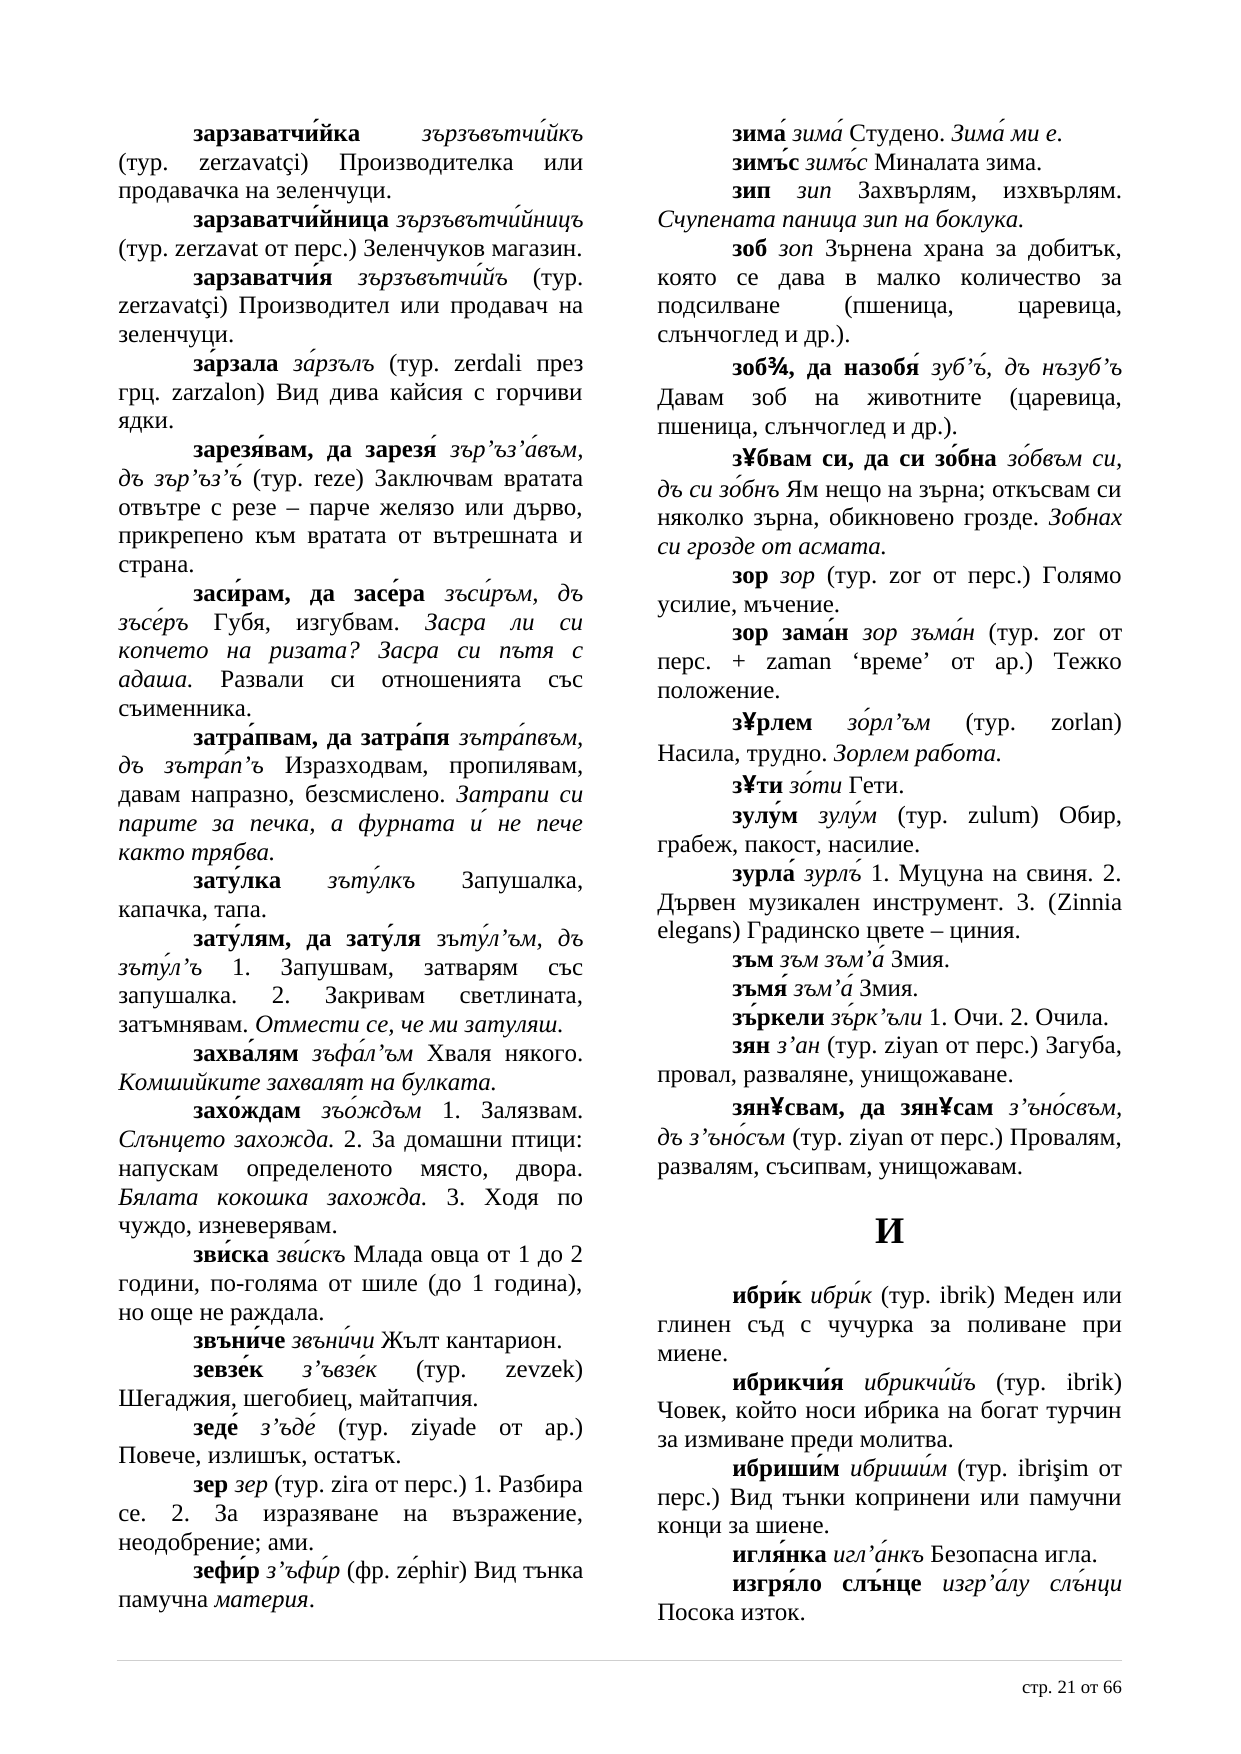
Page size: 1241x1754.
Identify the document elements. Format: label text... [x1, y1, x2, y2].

subtitle И [657, 1208, 1122, 1252]
text зеде́ з’ъде́ (тур. ziyade от ар.) Повече, излишък, остатък. [118, 1412, 583, 1469]
text зарзаватчи́я зързъвътчи́йъ (тур. zerzavatçi) Производител или продавач на зеленчуци. [118, 262, 583, 348]
text зоб зоп Зърнена храна за добитък, която се дава в малко количество за подсилване (пшеница, царевица, слънчоглед и др.). [657, 233, 1122, 348]
text зви́ска зви́скъ Млада овца от 1 до 2 години, по-голяма от шиле (до 1 година), но още не раждала. [118, 1239, 583, 1326]
text зор зама́н зор зъма́н (тур. zor от перс. + zaman ‘време’ от ар.) Тежко положение. [657, 617, 1122, 704]
text з¥ти зо́ти Гети. [657, 767, 1122, 801]
text изгря́ло слъ́нце изгр’а́лу слъ́нци Посока изток. [657, 1568, 1122, 1625]
text захо́ждам зъо́ждъм 1. Залязвам. Слънцето захожда. 2. За домашни птици: напускам определеното място, двора. Бялата кокошка захожда. 3. Ходя по чуждо, изневерявам. [118, 1096, 583, 1239]
text зарзаватчи́йница зързъвътчи́йницъ (тур. zerzavat от перс.) Зеленчуков магазин. [118, 204, 583, 262]
text ибрикчи́я ибрикчи́йъ (тур. ibrik) Човек, който носи ибрика на богат турчин за измиване преди молитва. [657, 1367, 1122, 1453]
text зевзе́к з’ъвзе́к (тур. zevzek) Шегаджия, шегобиец, майтапчия. [118, 1354, 583, 1412]
text звъни́че звъни́чи Жълт кантарион. [118, 1326, 583, 1354]
text зъ́ркели зъ́рк’ъли 1. Очи. 2. Очила. [657, 1002, 1122, 1031]
text зату́лка зъту́лкъ Запушалка, капачка, тапа. [118, 866, 583, 923]
text зъмя́ зъм’а́ Змия. [657, 973, 1122, 1002]
text зип зип Захвърлям, изхвърлям. Счупената паница зип на боклука. [657, 176, 1122, 233]
text зату́лям, да зату́ля зъту́л’ъм, дъ зъту́л’ъ 1. Запушвам, затварям със запушалка. 2. Закривам светлината, затъмнявам. Отмести се, че ми затуляш. [118, 923, 583, 1038]
text з¥рлeм зо́рл’ъм (тур. zorlan) Насила, трудно. Зорлем работа. [657, 704, 1122, 767]
text зурла́ зурлъ́ 1. Муцуна на свиня. 2. Дървен музикален инструмент. 3. (Zinnia elegans) Градинско цвете – циния. [657, 858, 1122, 944]
text за́рзала за́рзълъ (тур. zerdali през грц. zarzalon) Вид дива кайсия с горчиви ядки. [118, 348, 583, 434]
text зефи́р з’ъфи́р (фр. zе́phir) Вид тънка памучна материя. [118, 1556, 583, 1613]
text ибриши́м ибриши́м (тур. ibrişim от перс.) Вид тънки копринени или памучни конци за шиене. [657, 1453, 1122, 1539]
text зоб¾, да назобя́ зуб’ъ́, дъ нъзуб’ъ́ Давам зоб на животните (царевица, пшеница, слънчоглед и др.). [657, 348, 1122, 440]
text з¥бвам си, да си зо́бна зо́бвъм си, дъ си зо́бнъ Ям нещо на зърна; откъсвам си няколко зърна, обикновено грозде. Зобнах си грозде от асмата. [657, 440, 1122, 560]
text ибри́к ибри́к (тур. ibrik) Меден или глинен съд с чучурка за поливане при миене. [657, 1280, 1122, 1367]
text зер зер (тур. zira от перс.) 1. Разбира се. 2. За изразяване на възражение, неодобрение; ами. [118, 1469, 583, 1556]
text зулу́м зулу́м (тур. zulum) Обир, грабеж, пакост, насилие. [657, 801, 1122, 858]
text зарзаватчи́йка зързъвътчи́йкъ (тур. zerzavatçi) Производителка или продавачка на зеленчуци. [118, 118, 583, 204]
text зима́ зима́ Студено. Зима́ ми е. [657, 118, 1122, 147]
text зор зор (тур. zor от перс.) Голямо усилие, мъчение. [657, 560, 1122, 617]
text игля́нка игл’а́нкъ Безопасна игла. [657, 1539, 1122, 1568]
text захва́лям зъфа́л’ъм Хваля някого. Комшийките захвалят на булката. [118, 1038, 583, 1096]
text зъм зъм зъм’а́ Змия. [657, 944, 1122, 973]
text зимъ́с зимъ́с Миналата зима. [657, 147, 1122, 176]
text зян¥свам, да зян¥сам з’ъно́свъм, дъ з’ъно́съм (тур. ziyan от перс.) Провалям, развалям, съсипвам, унищожавам. [657, 1088, 1122, 1180]
text зян з’ан (тур. ziyan от перс.) Загуба, провал, разваляне, унищожаване. [657, 1031, 1122, 1088]
text затра́пвам, да затра́пя зътра́пвъм, дъ зътра́п’ъ Изразходвам, пропилявам, давам напразно, безсмислено. Затрапи си парите за печка, а фурната и́ не пече както трябва. [118, 722, 583, 866]
text заси́рам, да засе́ра зъси́ръм, дъ зъсе́ръ Губя, изгубвам. Засра ли си копчето на ризата? Засра си пътя с адаша. Развали си отношенията със съименника. [118, 578, 583, 722]
text зарезя́вам, да зарезя́ зър’ъз’а́въм, дъ зър’ъз’ъ́ (тур. reze) Заключвам вратата отвътре с резе – парче желязо или дърво, прикрепено към вратата от вътрешната и страна. [118, 434, 583, 578]
